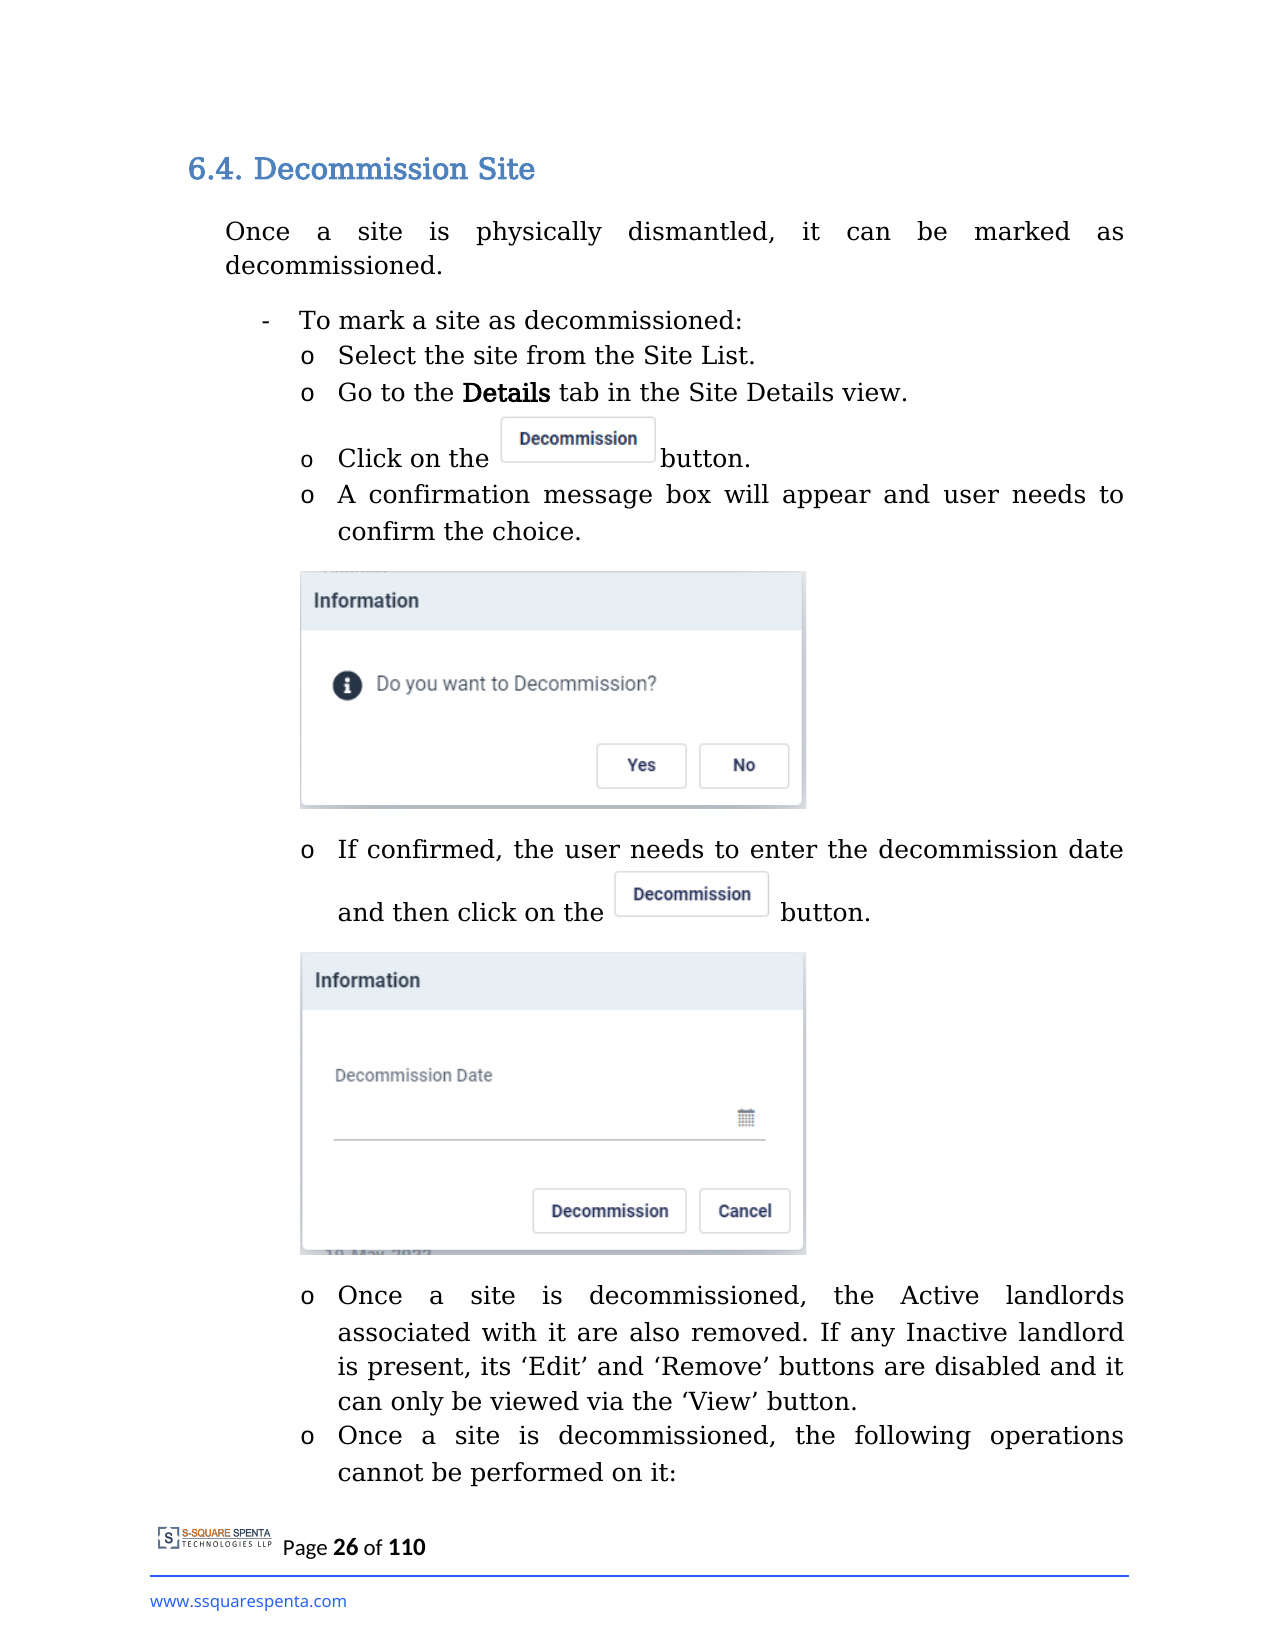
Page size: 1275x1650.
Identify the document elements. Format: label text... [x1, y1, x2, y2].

picture [150, 1520, 283, 1556]
picture [300, 571, 807, 809]
list To mark a site as decommissioned: [261, 305, 1125, 335]
picture [612, 870, 773, 922]
list Once a site is decommissioned, the following operations cannot be performed on it: [300, 1420, 1125, 1487]
text Once a site is physically dismantled, it can be marked as decommissioned. [225, 215, 1125, 280]
list Click on the button. [300, 414, 1125, 474]
list Go to the Details tab in the Site Details view. [300, 377, 1125, 409]
list Select the site from the Site List. [300, 339, 1125, 372]
list A confirmation message box will appear and user needs to confirm the choice. [300, 479, 1125, 546]
picture [497, 413, 661, 468]
subtitle Decommission Site [187, 150, 1125, 185]
picture [300, 952, 807, 1255]
list If confirmed, the user needs to enter the decommission date and then click on the button. [300, 833, 1125, 927]
list Once a site is decommissioned, the Active landlords associated with it are also removed. If any Inactive landlord is present, its ‘Edit’ and ‘Remove’ buttons are disabled and it can only be viewed via the ‘View’ button. [300, 1279, 1125, 1415]
